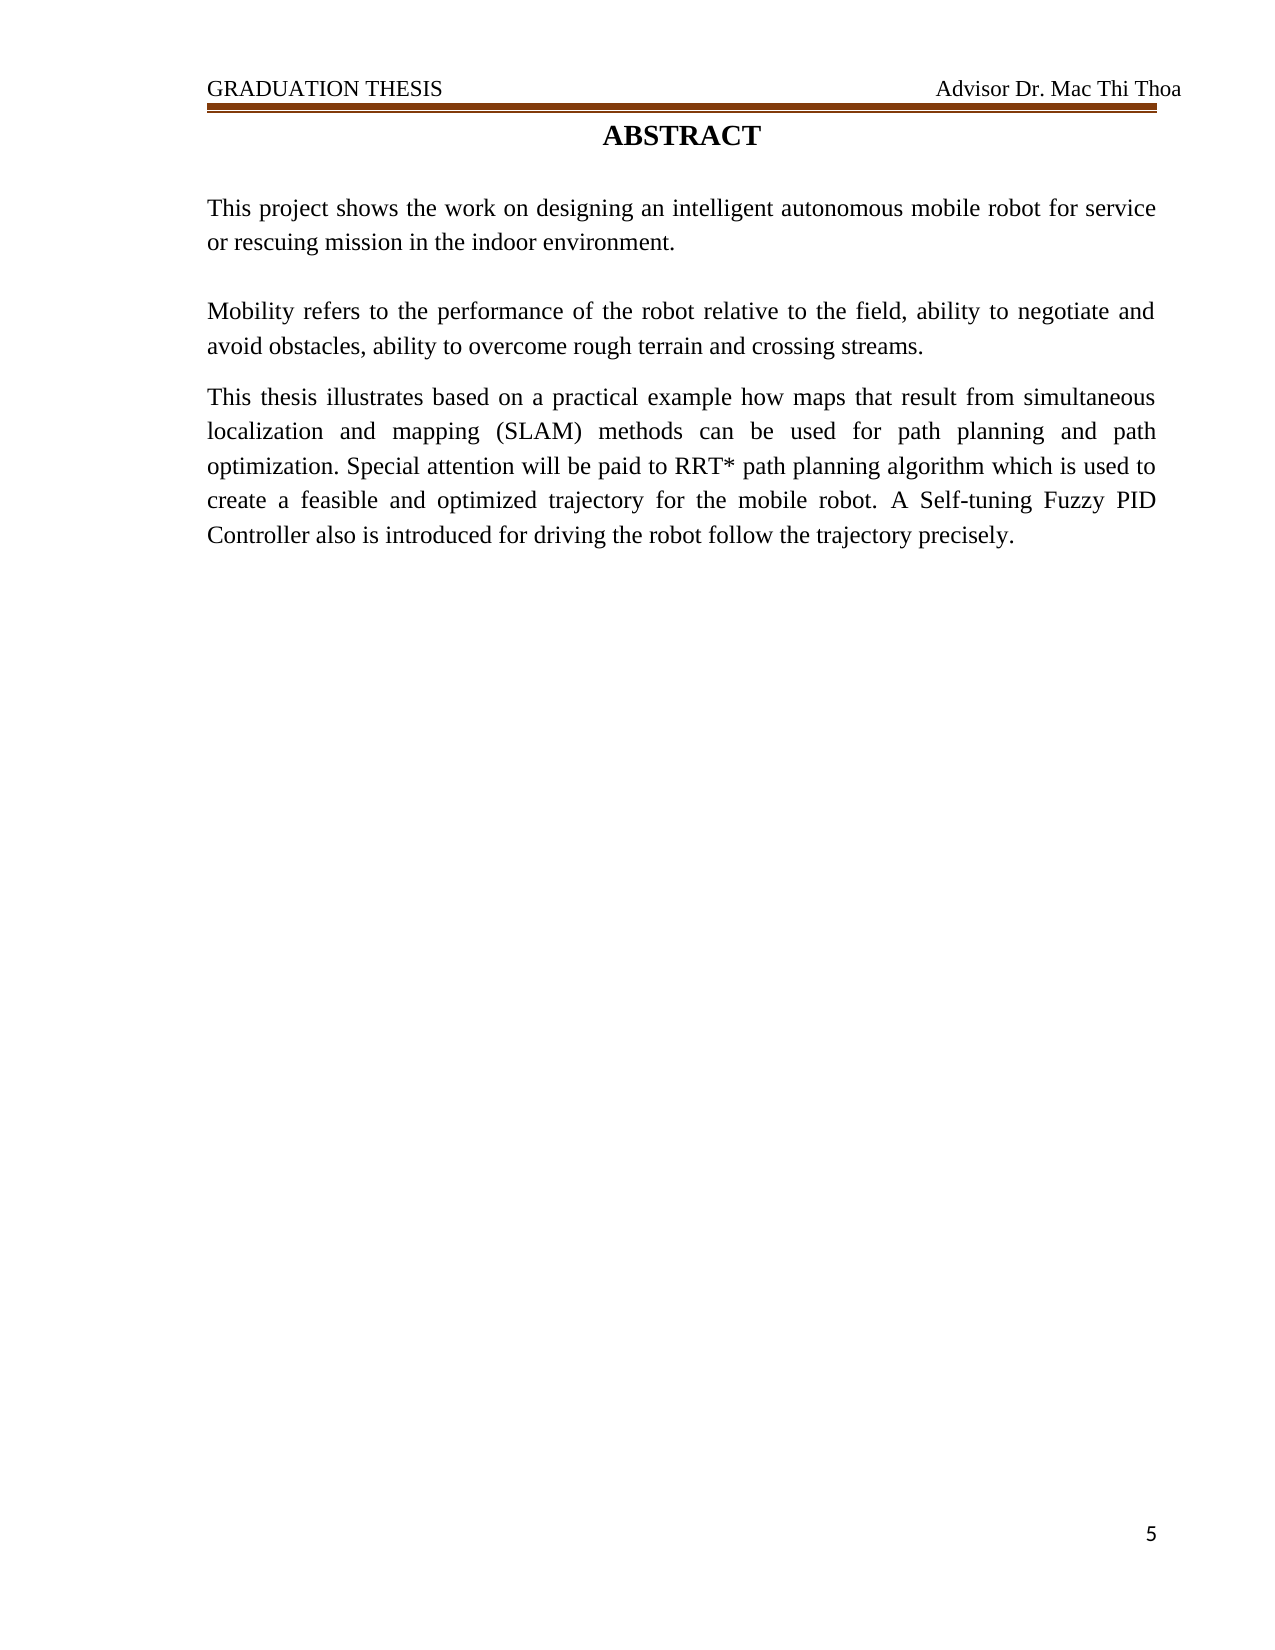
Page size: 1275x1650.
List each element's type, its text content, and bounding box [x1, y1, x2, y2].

text ABSTRACT [207, 118, 1157, 152]
text Mobility refers to the performance of the robot relative to the field, ability to negotiate and avoid obstacles, ability to overcome rough terrain and crossing streams. [207, 296, 1157, 359]
text This thesis illustrates based on a practical example how maps that result from simultaneous localization and mapping (SLAM) methods can be used for path planning and path optimization. Special attention will be paid to RRT* path planning algorithm which is used to create a feasible and optimized trajectory for the mobile robot. A Self-tuning Fuzzy PID Controller also is introduced for driving the robot follow the trajectory precisely. [207, 382, 1157, 548]
text This project shows the work on designing an intelligent autonomous mobile robot for service or rescuing mission in the indoor environment. [207, 193, 1157, 256]
